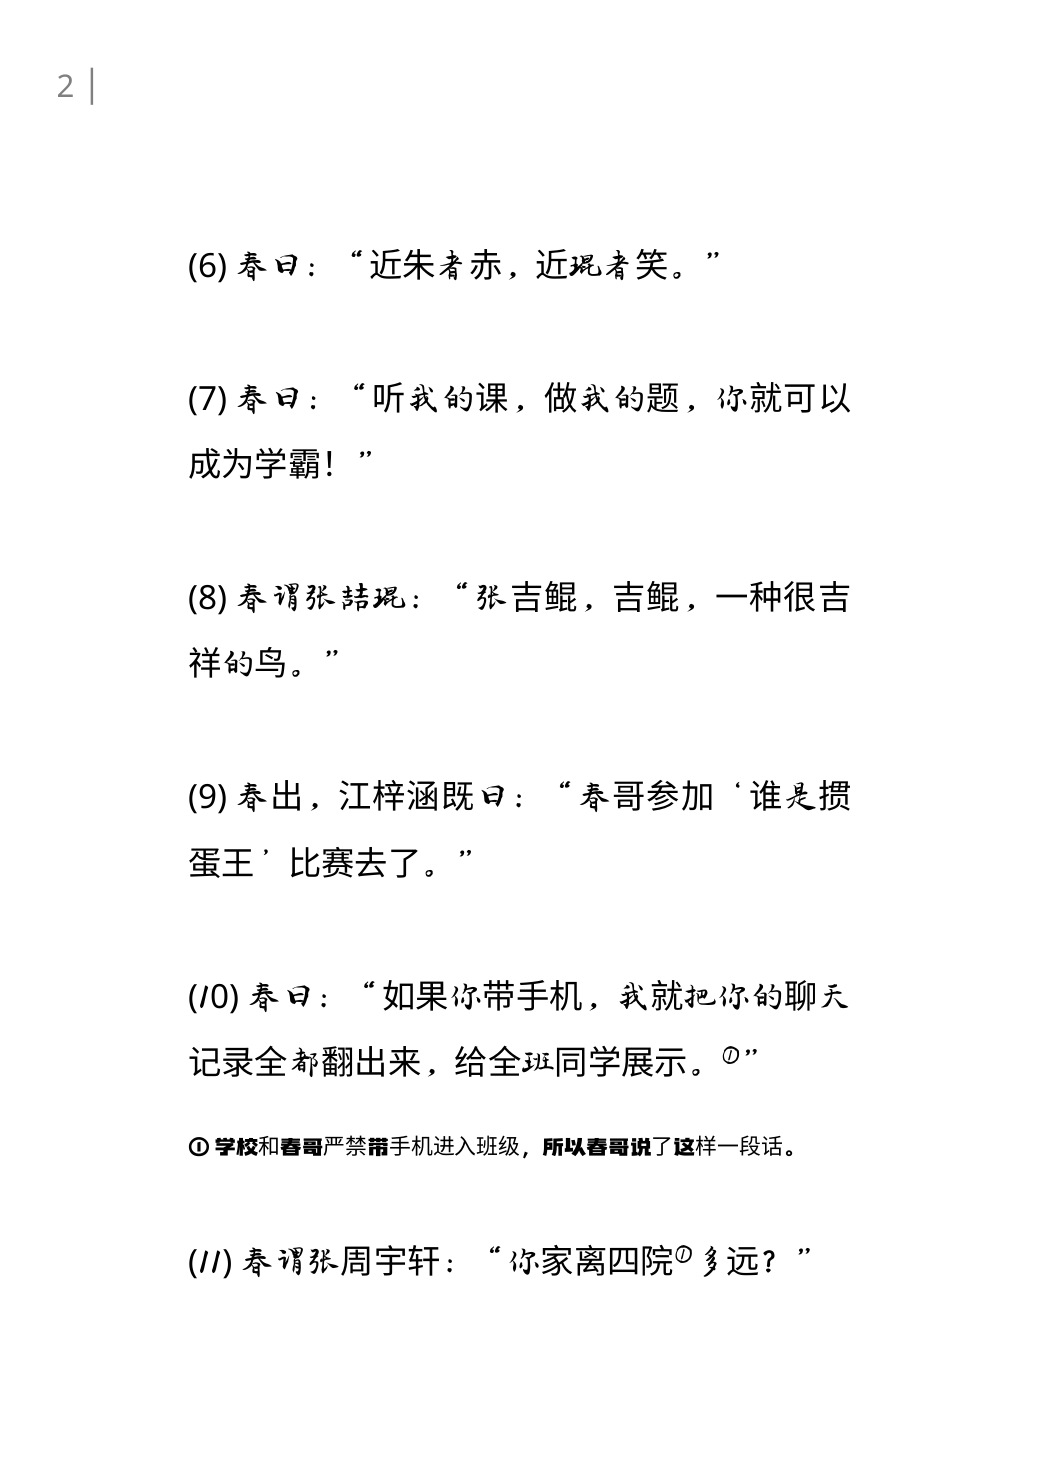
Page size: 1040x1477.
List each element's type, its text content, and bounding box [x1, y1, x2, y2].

list 春谓张喆琨：“张吉鲲，吉鲲，一种很吉祥的鸟。” [188, 565, 852, 698]
list 春谓张周宇轩：“你家离四院①多远？” [188, 1230, 852, 1296]
list 春曰：“近朱者赤，近琨者笑。” [188, 233, 852, 299]
list 春曰：“如果你带手机，我就把你的聊天记录全都翻出来，给全班同学展示。①” [188, 964, 852, 1097]
text ①学校和春哥严禁带手机进入班级，所以春哥说了这样一段话。 [188, 1130, 852, 1163]
list 春曰：“听我的课，做我的题，你就可以成为学霸！” [188, 366, 852, 499]
list 春出，江梓涵既曰：“春哥参加‘谁是掼蛋王’比赛去了。” [188, 764, 852, 897]
